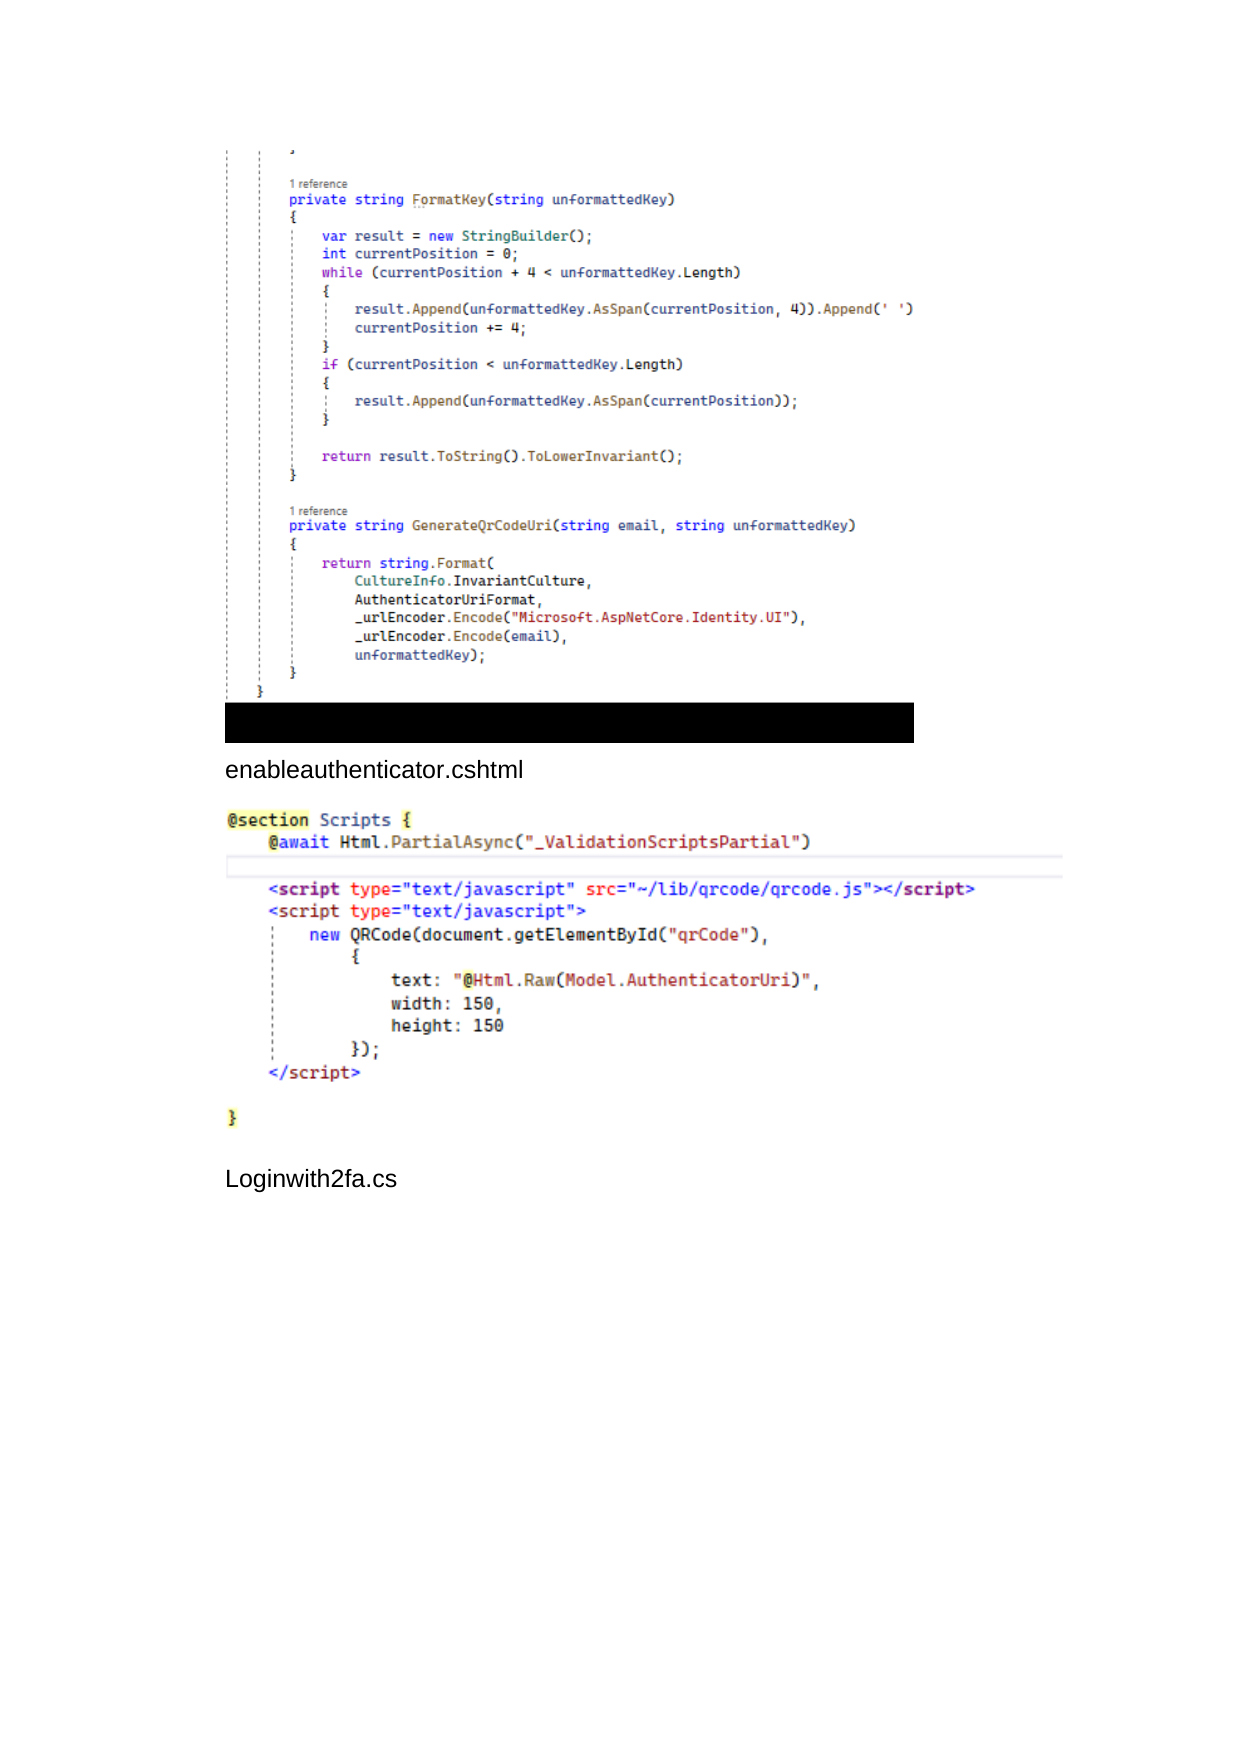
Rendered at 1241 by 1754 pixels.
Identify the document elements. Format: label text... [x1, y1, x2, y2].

list Loginwith2fa.cs [225, 1163, 1090, 1192]
picture [225, 150, 914, 743]
list enableauthenticator.cshtml [225, 756, 1090, 784]
picture [225, 798, 1063, 1151]
